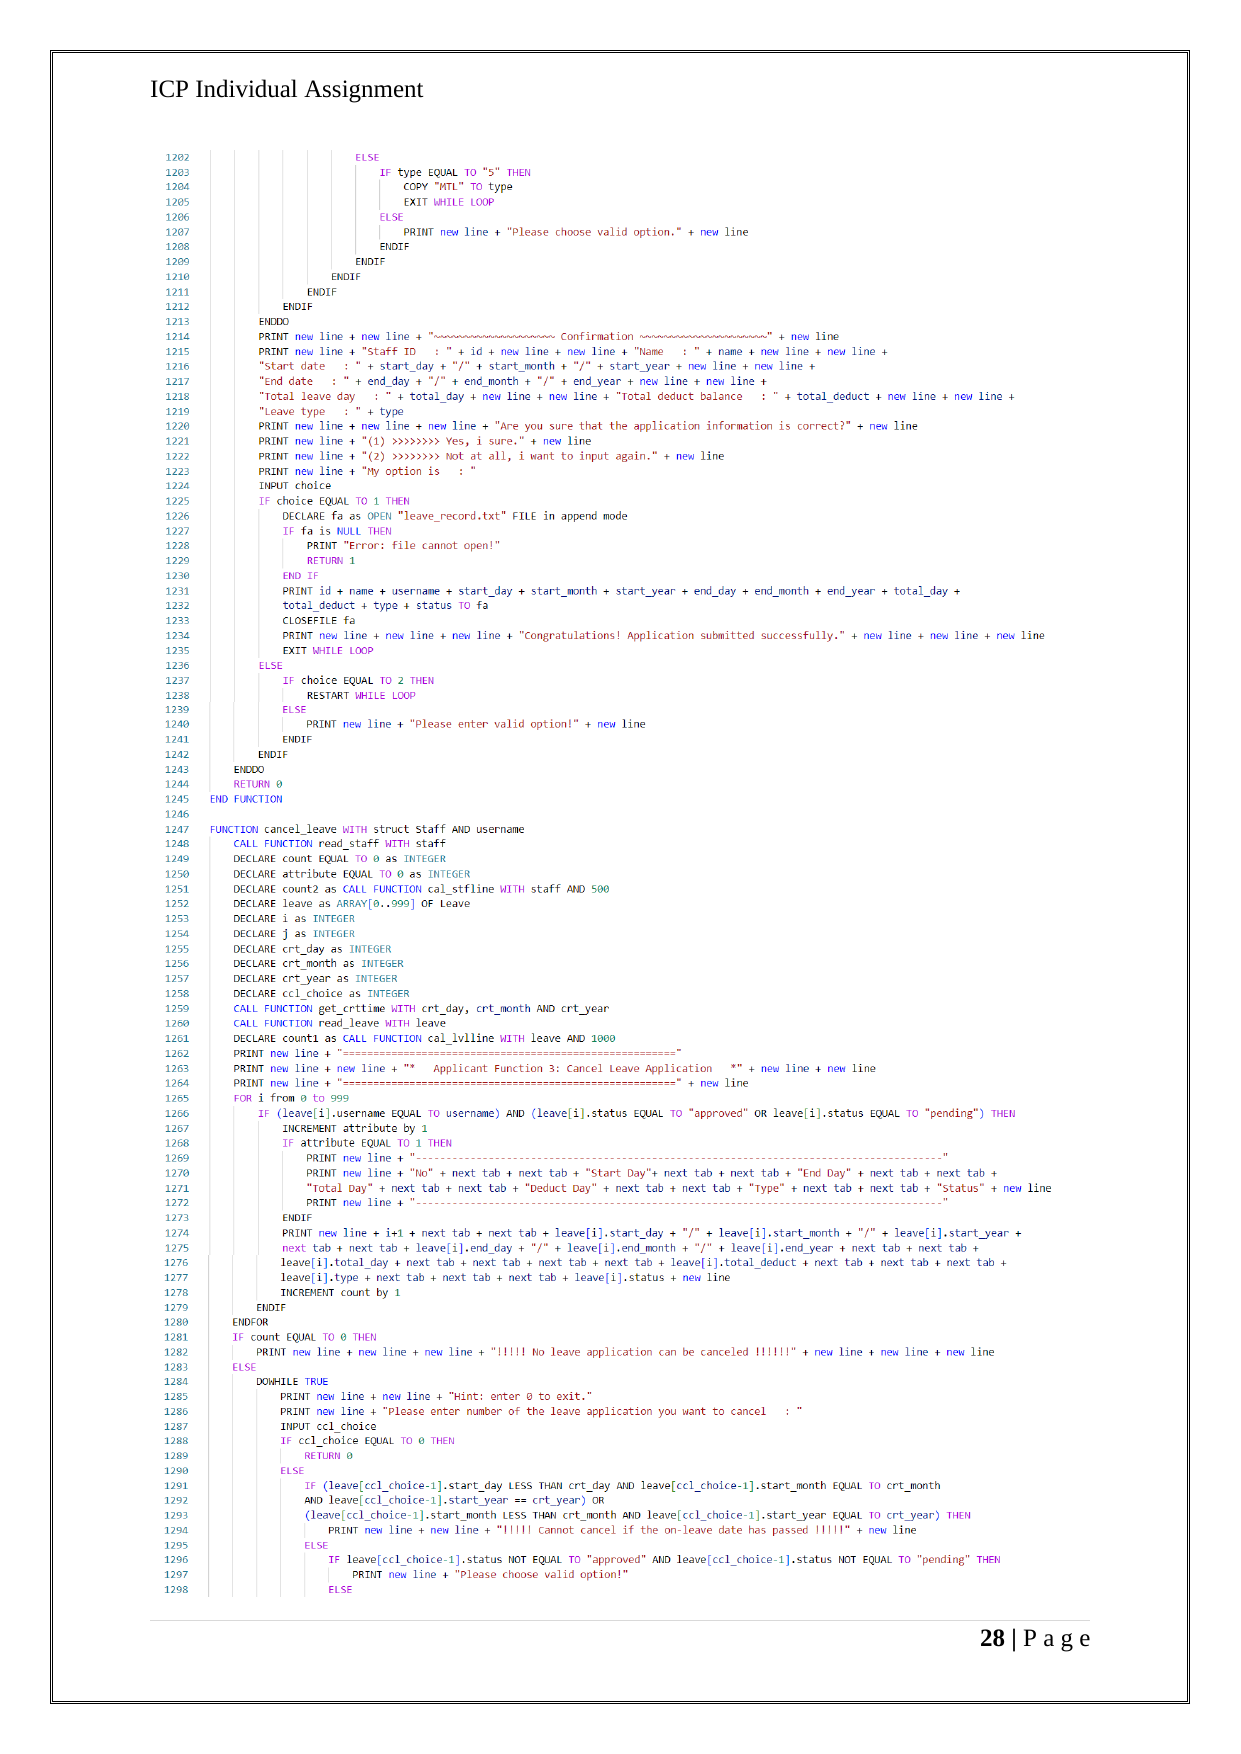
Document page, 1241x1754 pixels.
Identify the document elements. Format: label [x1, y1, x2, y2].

picture [150, 150, 1091, 1597]
